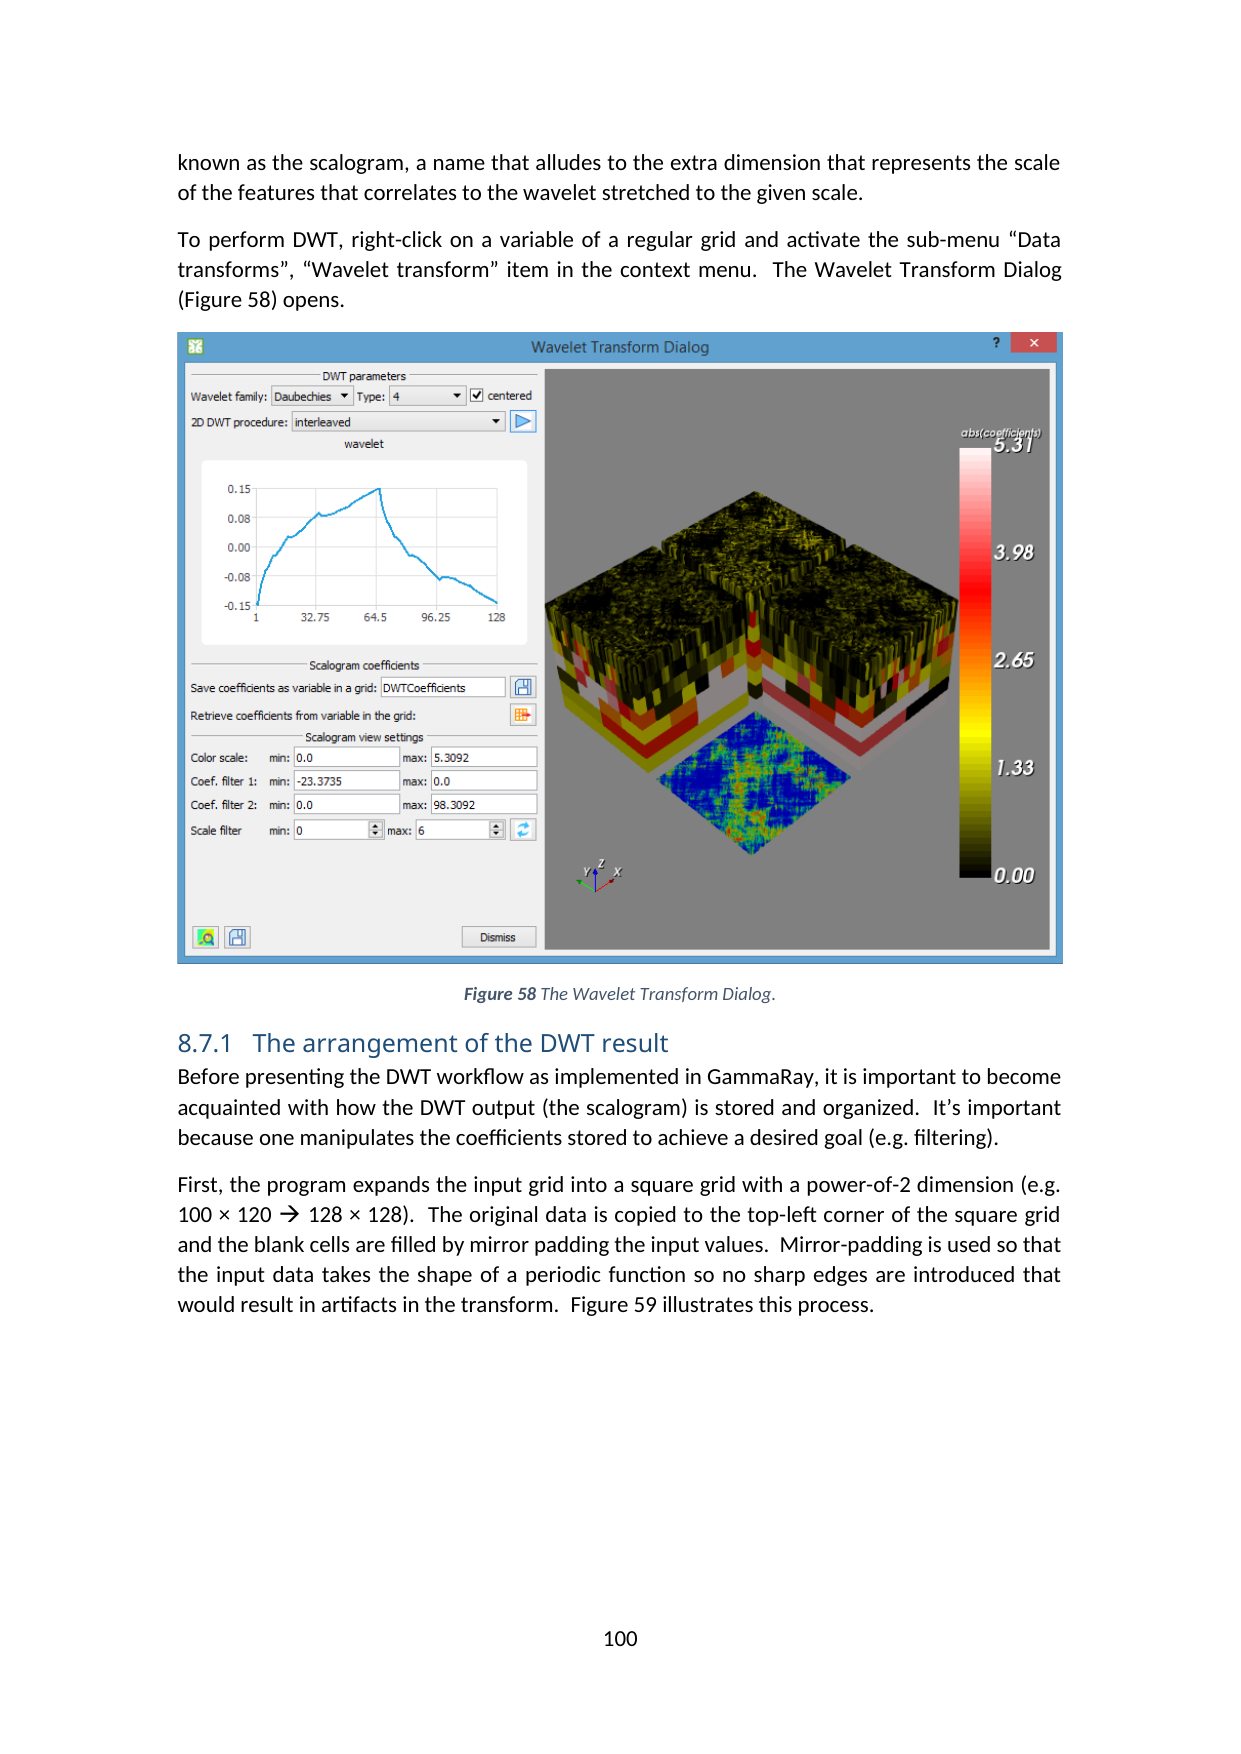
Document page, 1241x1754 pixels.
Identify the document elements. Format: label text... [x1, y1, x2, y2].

text To perform DWT, right-click on a variable of a regular grid and activate the sub-menu “Data transforms”, “Wavelet transform” item in the context menu. The Wavelet Transform Dialog (Figure 58) opens. [177, 225, 1063, 313]
text Before presenting the DWT workflow as implemented in GammaRay, it is important to become acquainted with how the DWT output (the scalogram) is stored and organized. It’s important because one manipulates the coefficients stored to achieve a desired goal (e.g. filtering). [177, 1062, 1063, 1151]
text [177, 148, 1063, 206]
text First, the program expands the input grid into a square grid with a power-of-2 dimension (e.g. 100 × 120 128 × 128). The original data is copied to the top-left corner of the square grid and the blank cells are filled by mirror padding the input values. Mirror-padding is used so that the input data takes the shape of a periodic function so no sharp edges are introduced that would result in artifacts in the transform. Figure 59 illustrates this process. [177, 1170, 1063, 1319]
text Figure 58 The Wavelet Transform Dialog. [177, 982, 1063, 1005]
picture [177, 332, 1063, 964]
subtitle The arrangement of the DWT result [177, 1026, 1063, 1060]
